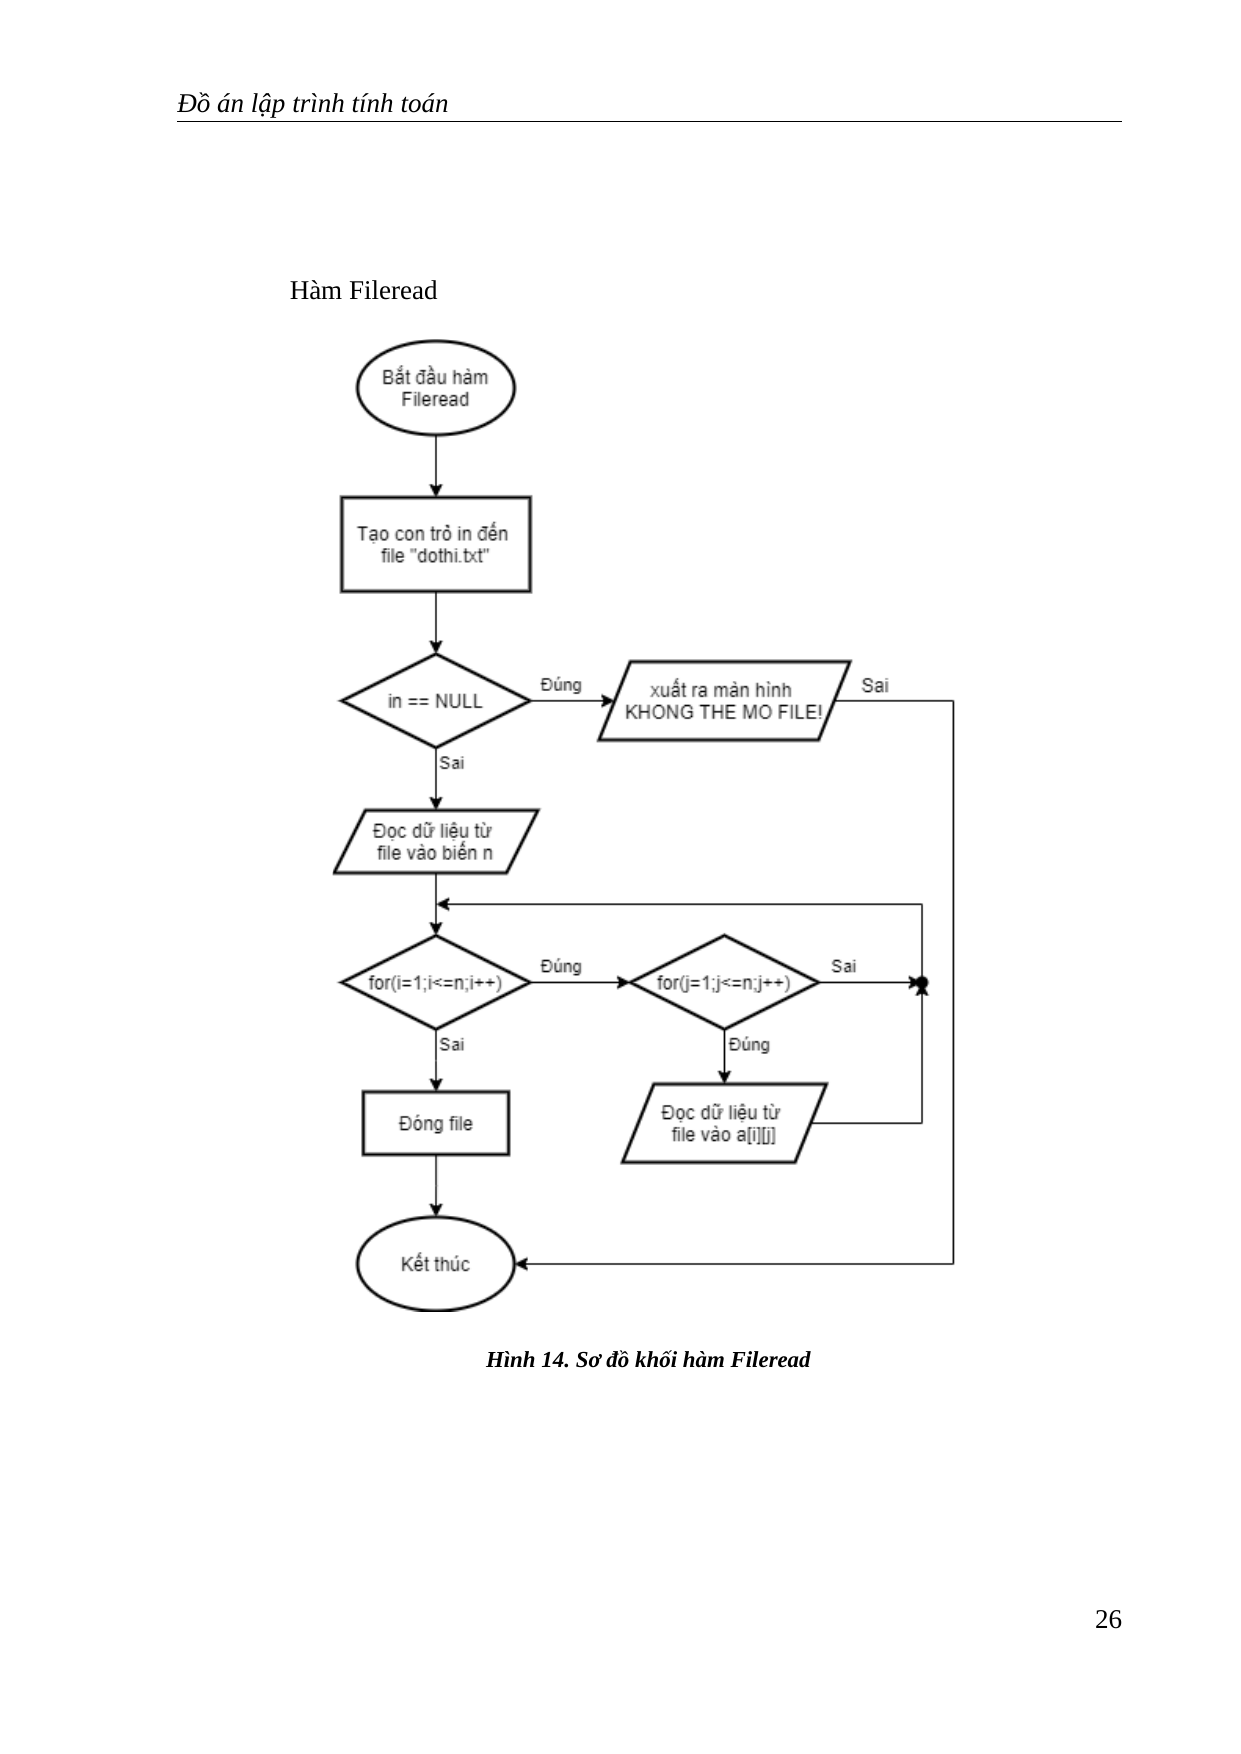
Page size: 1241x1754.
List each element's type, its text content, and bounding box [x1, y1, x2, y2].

picture [332, 143, 967, 1116]
text Hình 14. Sơ đồ khối hàm Fileread [177, 1150, 1122, 1176]
